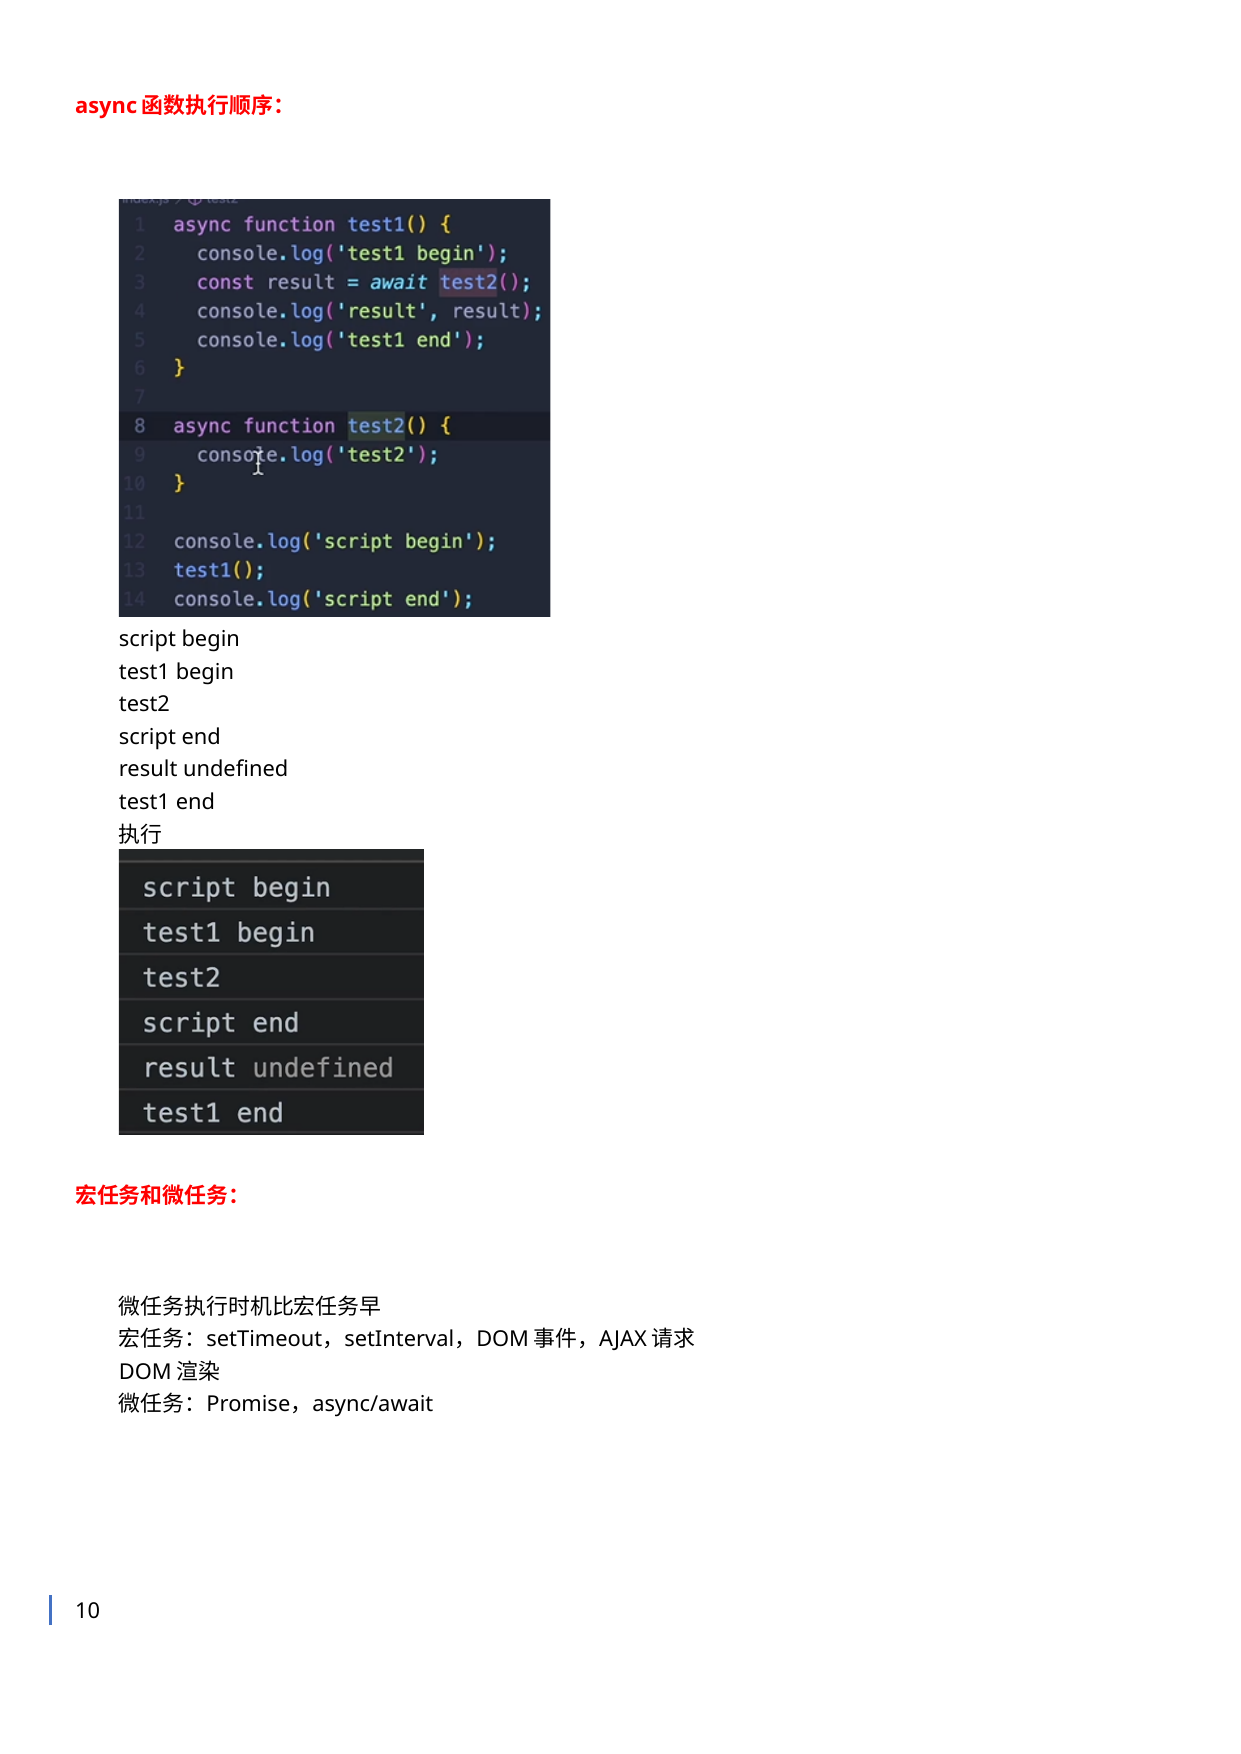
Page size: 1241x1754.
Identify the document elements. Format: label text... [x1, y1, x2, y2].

text result undefined [119, 752, 1165, 784]
picture [118, 199, 551, 617]
text test1 end [119, 784, 1165, 817]
text 微任务：Promise，async/await [119, 1386, 1165, 1419]
text 微任务执行时机比宏任务早 [119, 1289, 1165, 1321]
text 执行 [119, 817, 1165, 849]
text script begin [119, 622, 1165, 654]
subtitle async函数执行顺序： [75, 88, 1165, 120]
subtitle 宏任务和微任务： [75, 1177, 1165, 1210]
text 宏任务：setTimeout，setInterval，DOM事件，AJAX请求 [119, 1321, 1165, 1354]
picture [118, 849, 424, 1135]
text test1 begin [119, 654, 1165, 687]
text test2 [119, 687, 1165, 719]
text script end [119, 719, 1165, 752]
text DOM渲染 [119, 1354, 1165, 1386]
